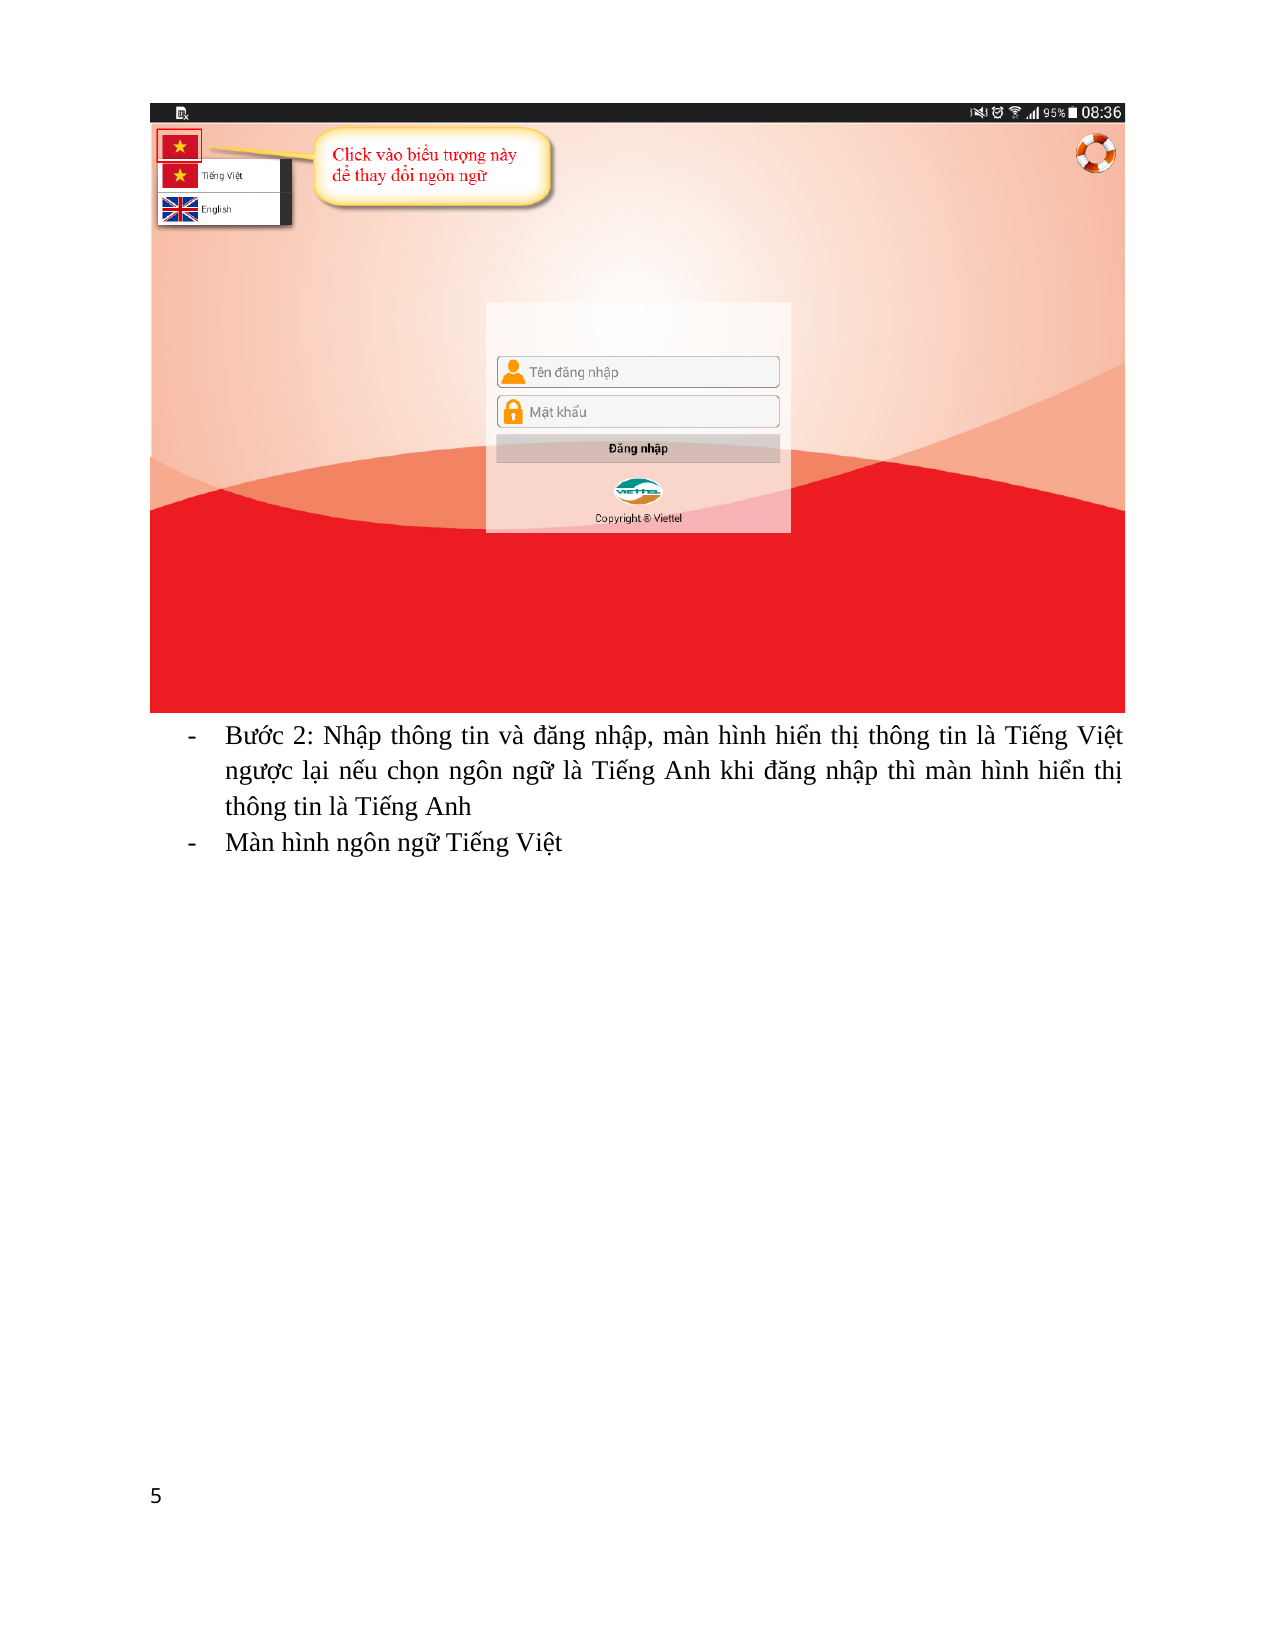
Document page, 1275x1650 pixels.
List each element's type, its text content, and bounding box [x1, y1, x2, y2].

picture [150, 103, 1125, 713]
list Bước 2: Nhập thông tin và đăng nhập, màn hình hiển thị thông tin là Tiếng Việt ngược lại nếu chọn ngôn ngữ là Tiếng Anh khi đăng nhập thì màn hình hiển thị thông tin là Tiếng Anh [187, 719, 1125, 821]
list Màn hình ngôn ngữ Tiếng Việt [187, 826, 1125, 857]
